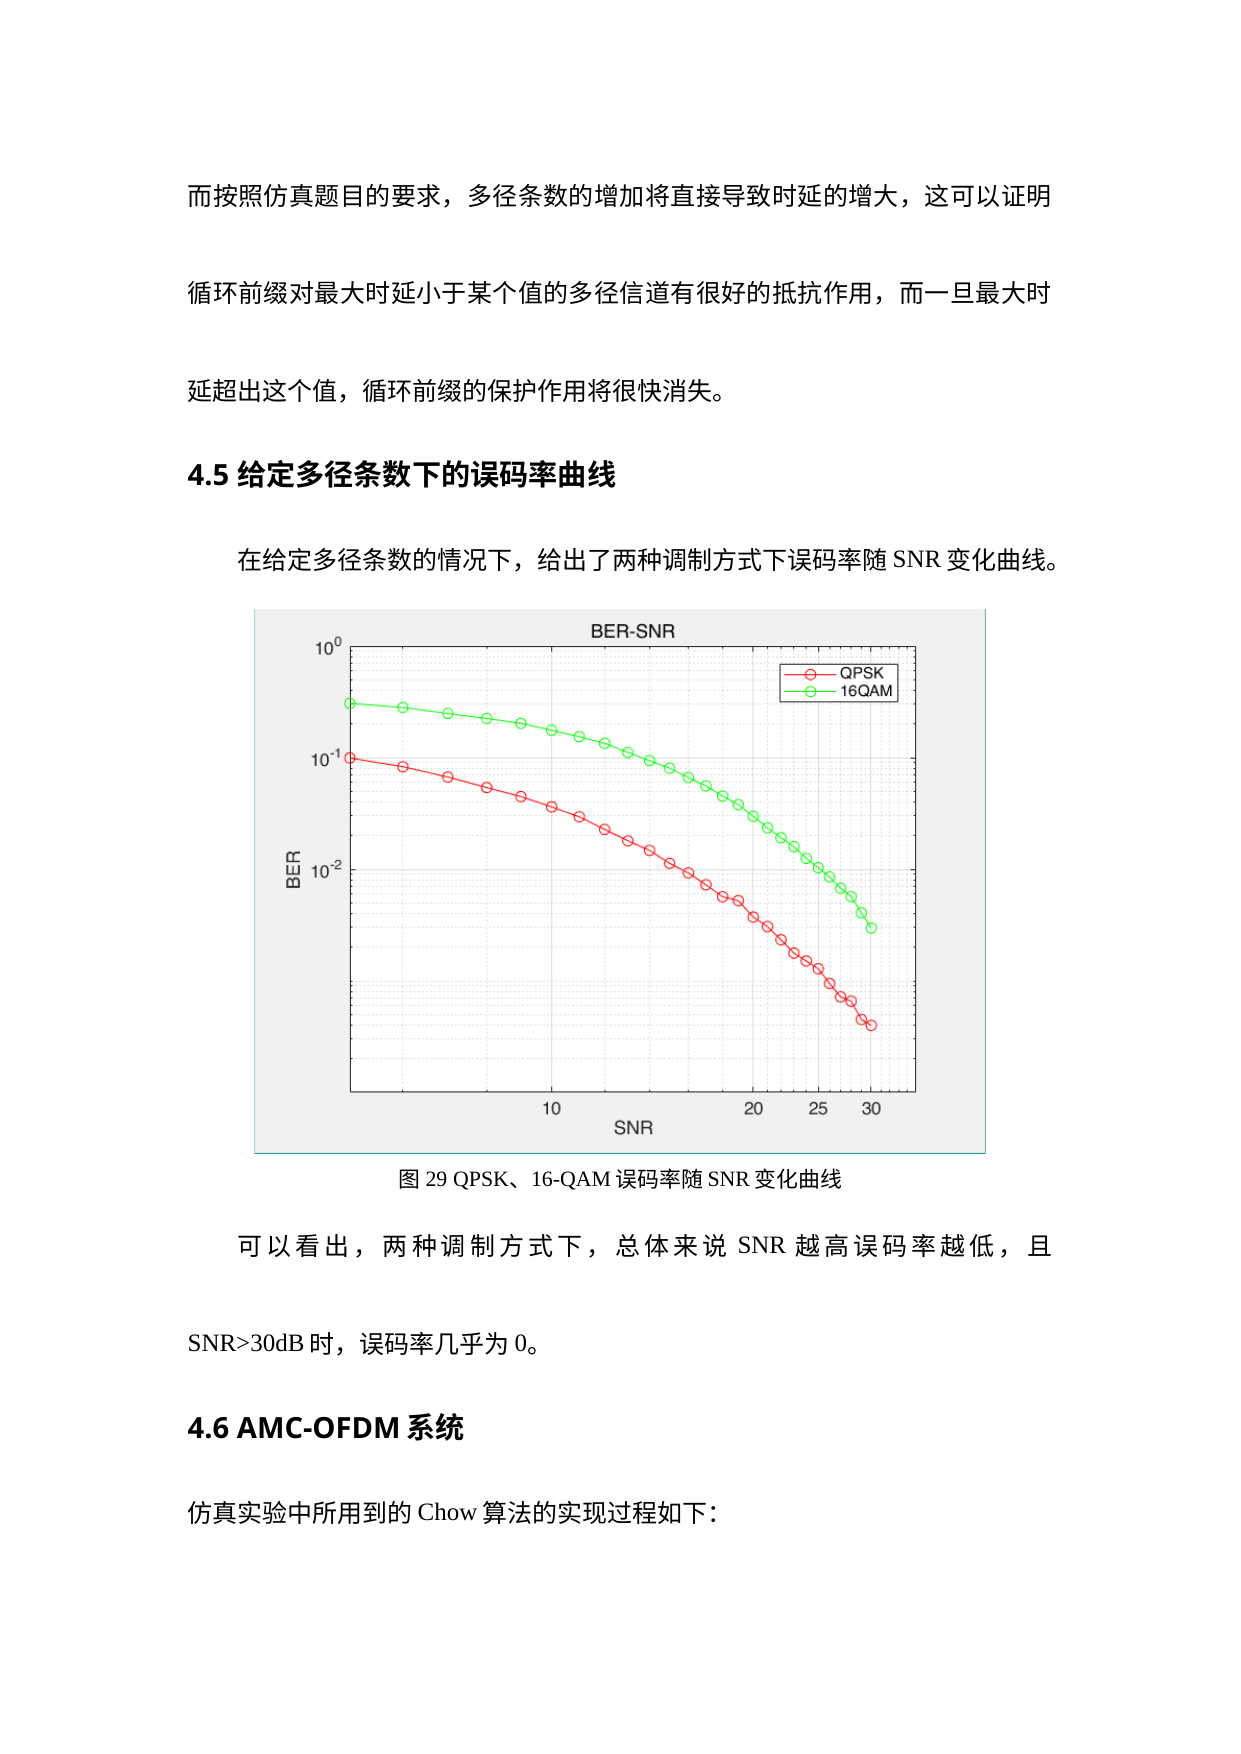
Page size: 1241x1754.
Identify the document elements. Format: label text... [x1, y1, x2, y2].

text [187, 162, 1053, 422]
text 仿真实验中所用到的Chow算法的实现过程如下： [187, 1479, 1053, 1544]
subtitle 4.5 给定多径条数下的误码率曲线 [187, 440, 1053, 505]
text 图 29 QPSK、16-QAM误码率随SNR变化曲线 [187, 1162, 1053, 1194]
picture [254, 609, 986, 1154]
text 在给定多径条数的情况下，给出了两种调制方式下误码率随SNR变化曲线。 [187, 526, 1053, 591]
subtitle 4.6 AMC-OFDM系统 [187, 1393, 1053, 1458]
text 可以看出，两种调制方式下，总体来说SNR越高误码率越低，且SNR>30dB时，误码率几乎为0。 [187, 1212, 1053, 1375]
